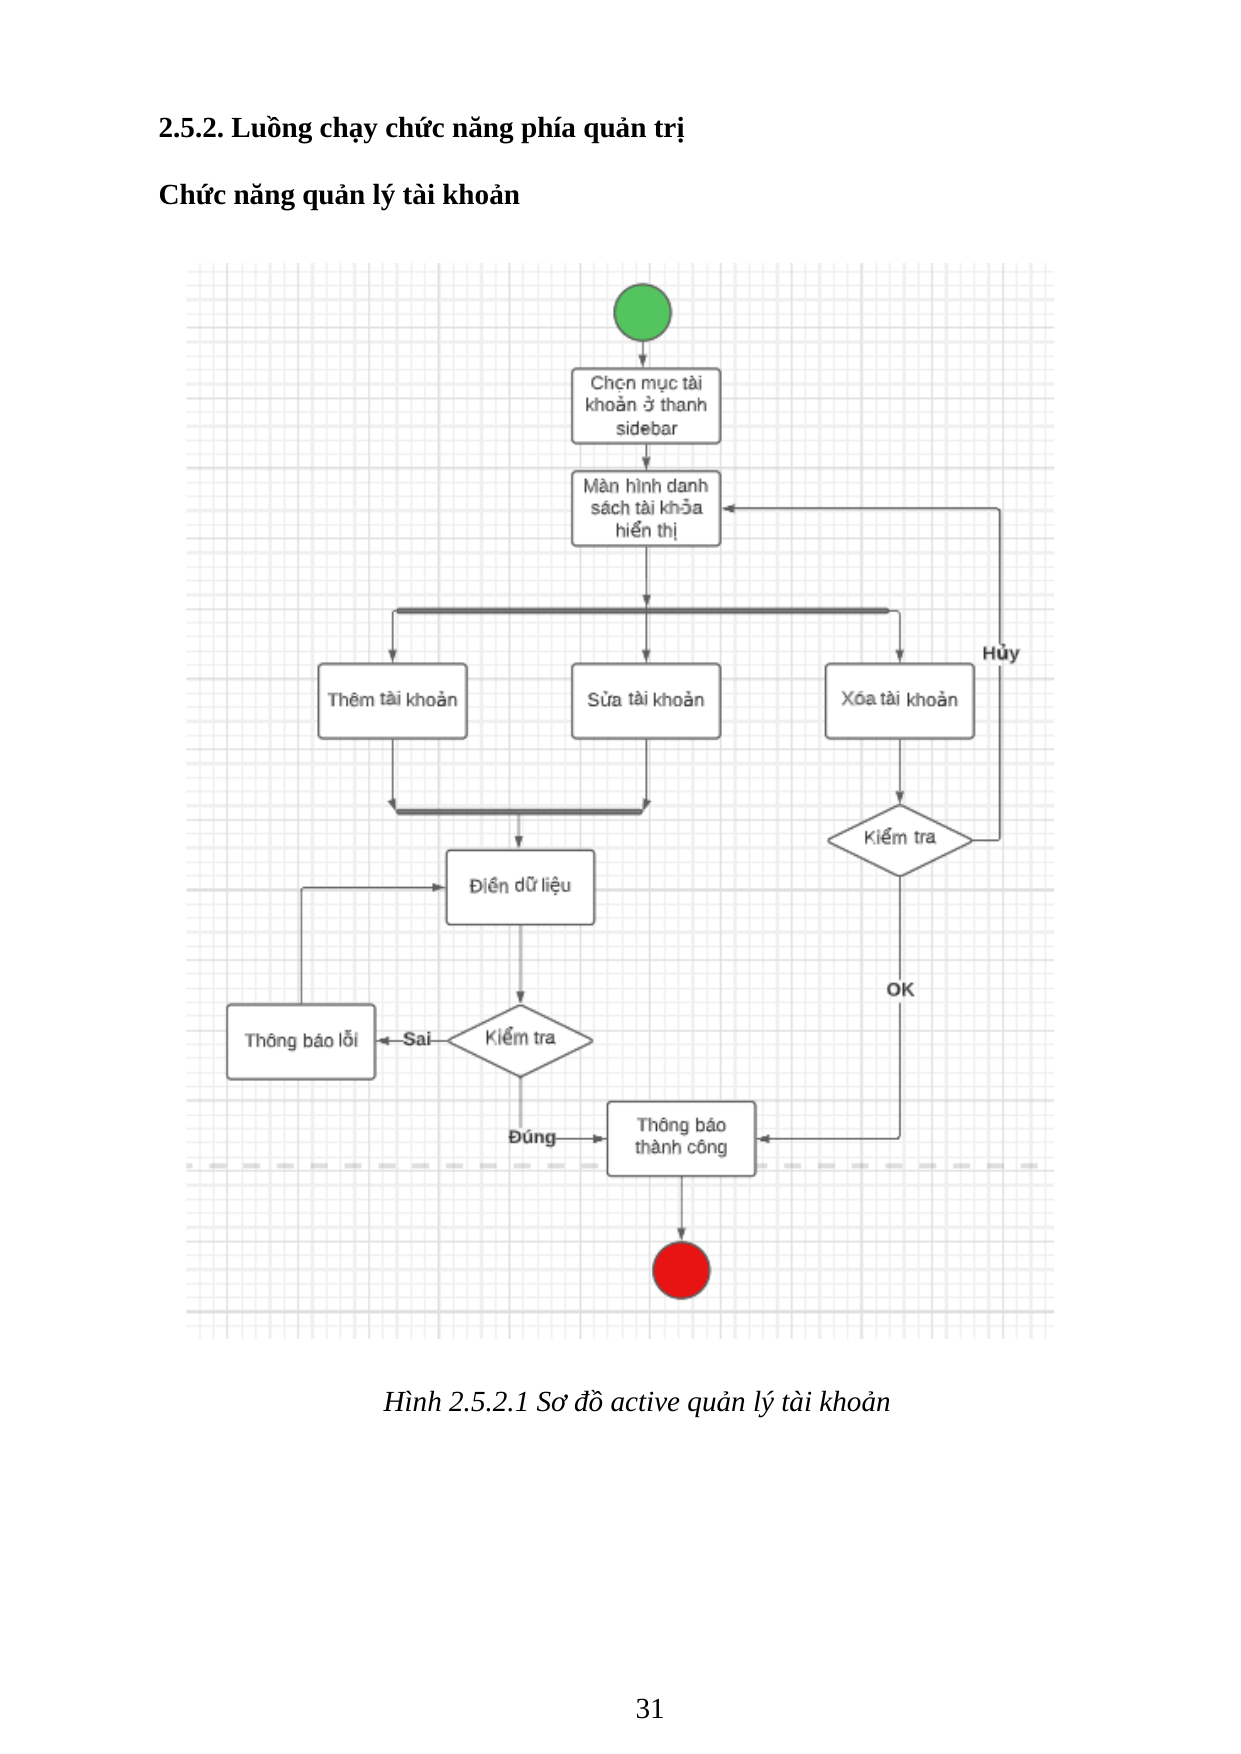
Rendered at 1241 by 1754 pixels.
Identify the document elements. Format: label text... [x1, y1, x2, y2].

text Chức năng quản lý tài khoản [158, 177, 1169, 211]
text Hình 2.5.2.1 Sơ đồ active quản lý tài khoản [383, 1384, 1169, 1418]
picture [186, 263, 1055, 1339]
text 2.5.2. Luồng chạy chức năng phía quản trị [158, 110, 1169, 144]
